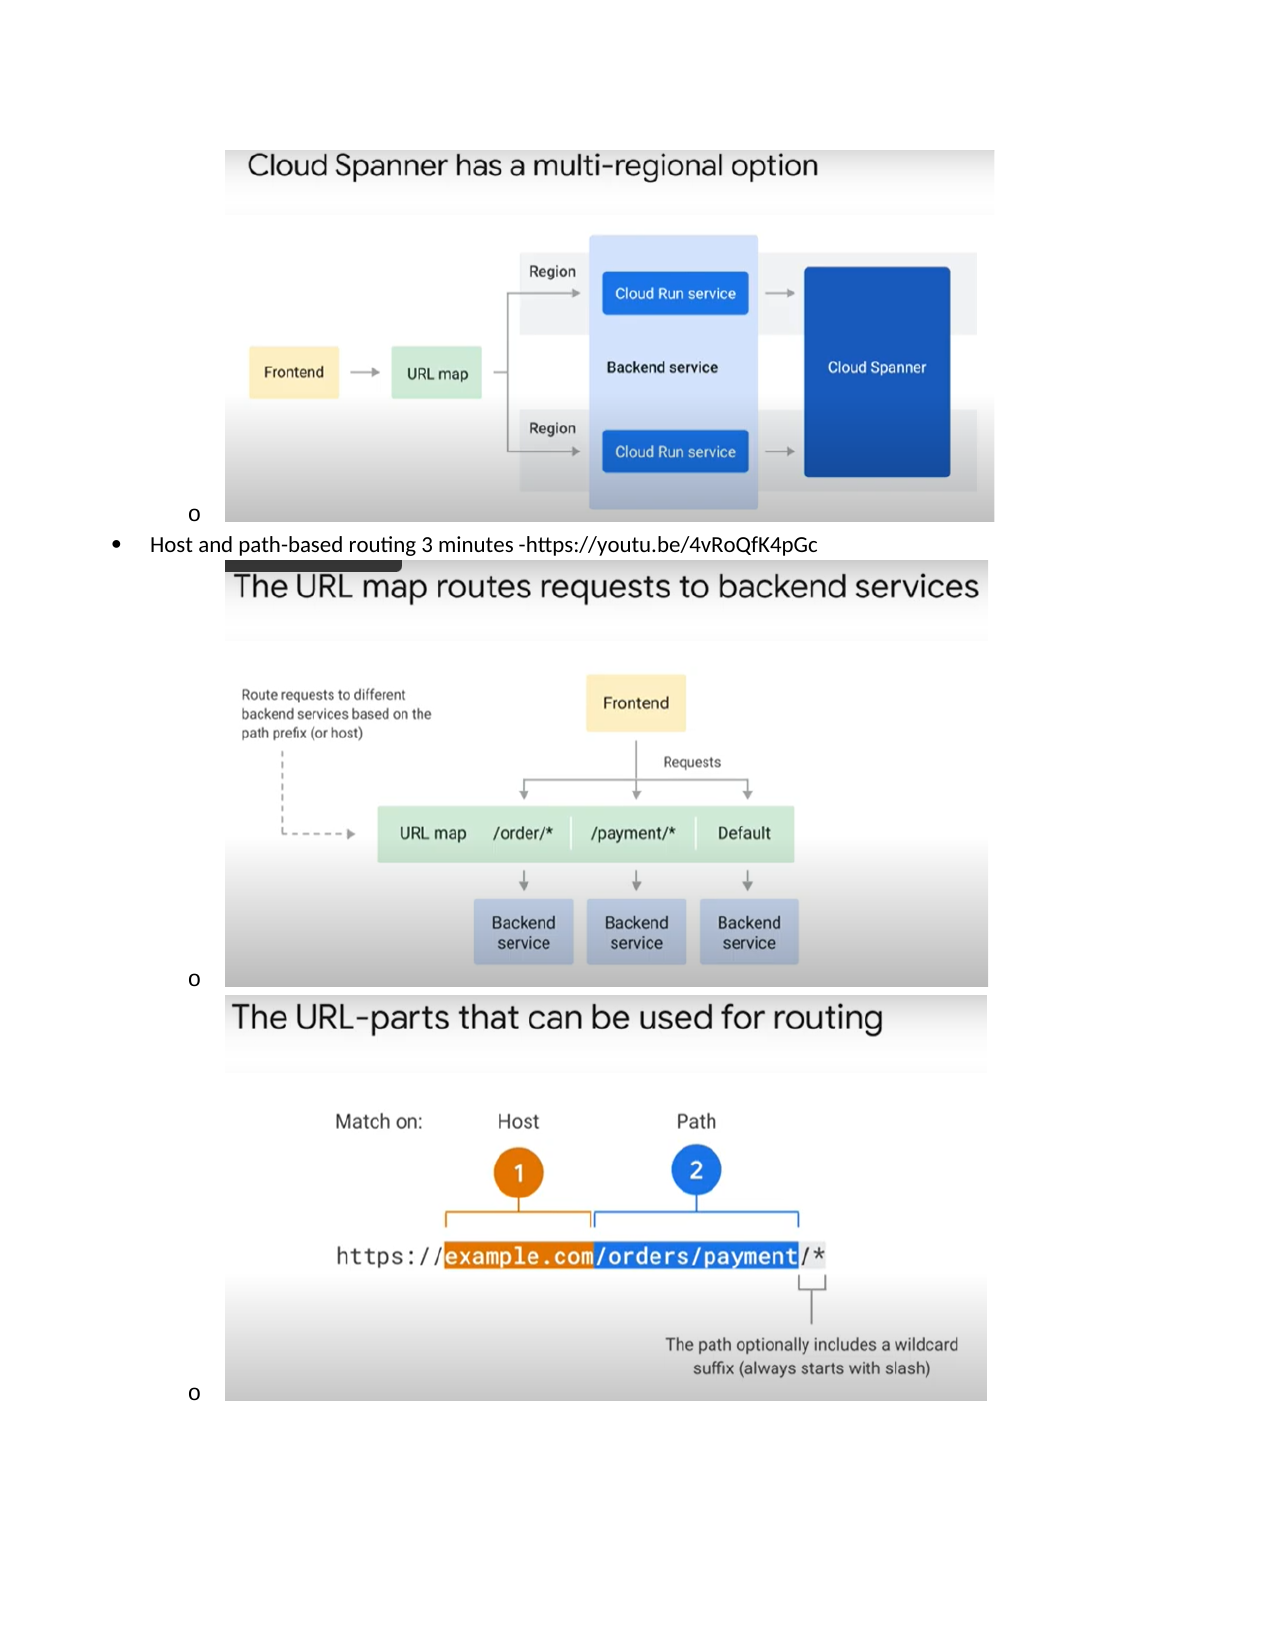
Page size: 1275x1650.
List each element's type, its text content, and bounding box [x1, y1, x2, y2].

picture [225, 560, 989, 987]
picture [225, 150, 995, 522]
picture [225, 995, 987, 1401]
list Host and path-based routing 3 minutes -https://youtu.be/4vRoQfK4pGc [112, 530, 1209, 558]
